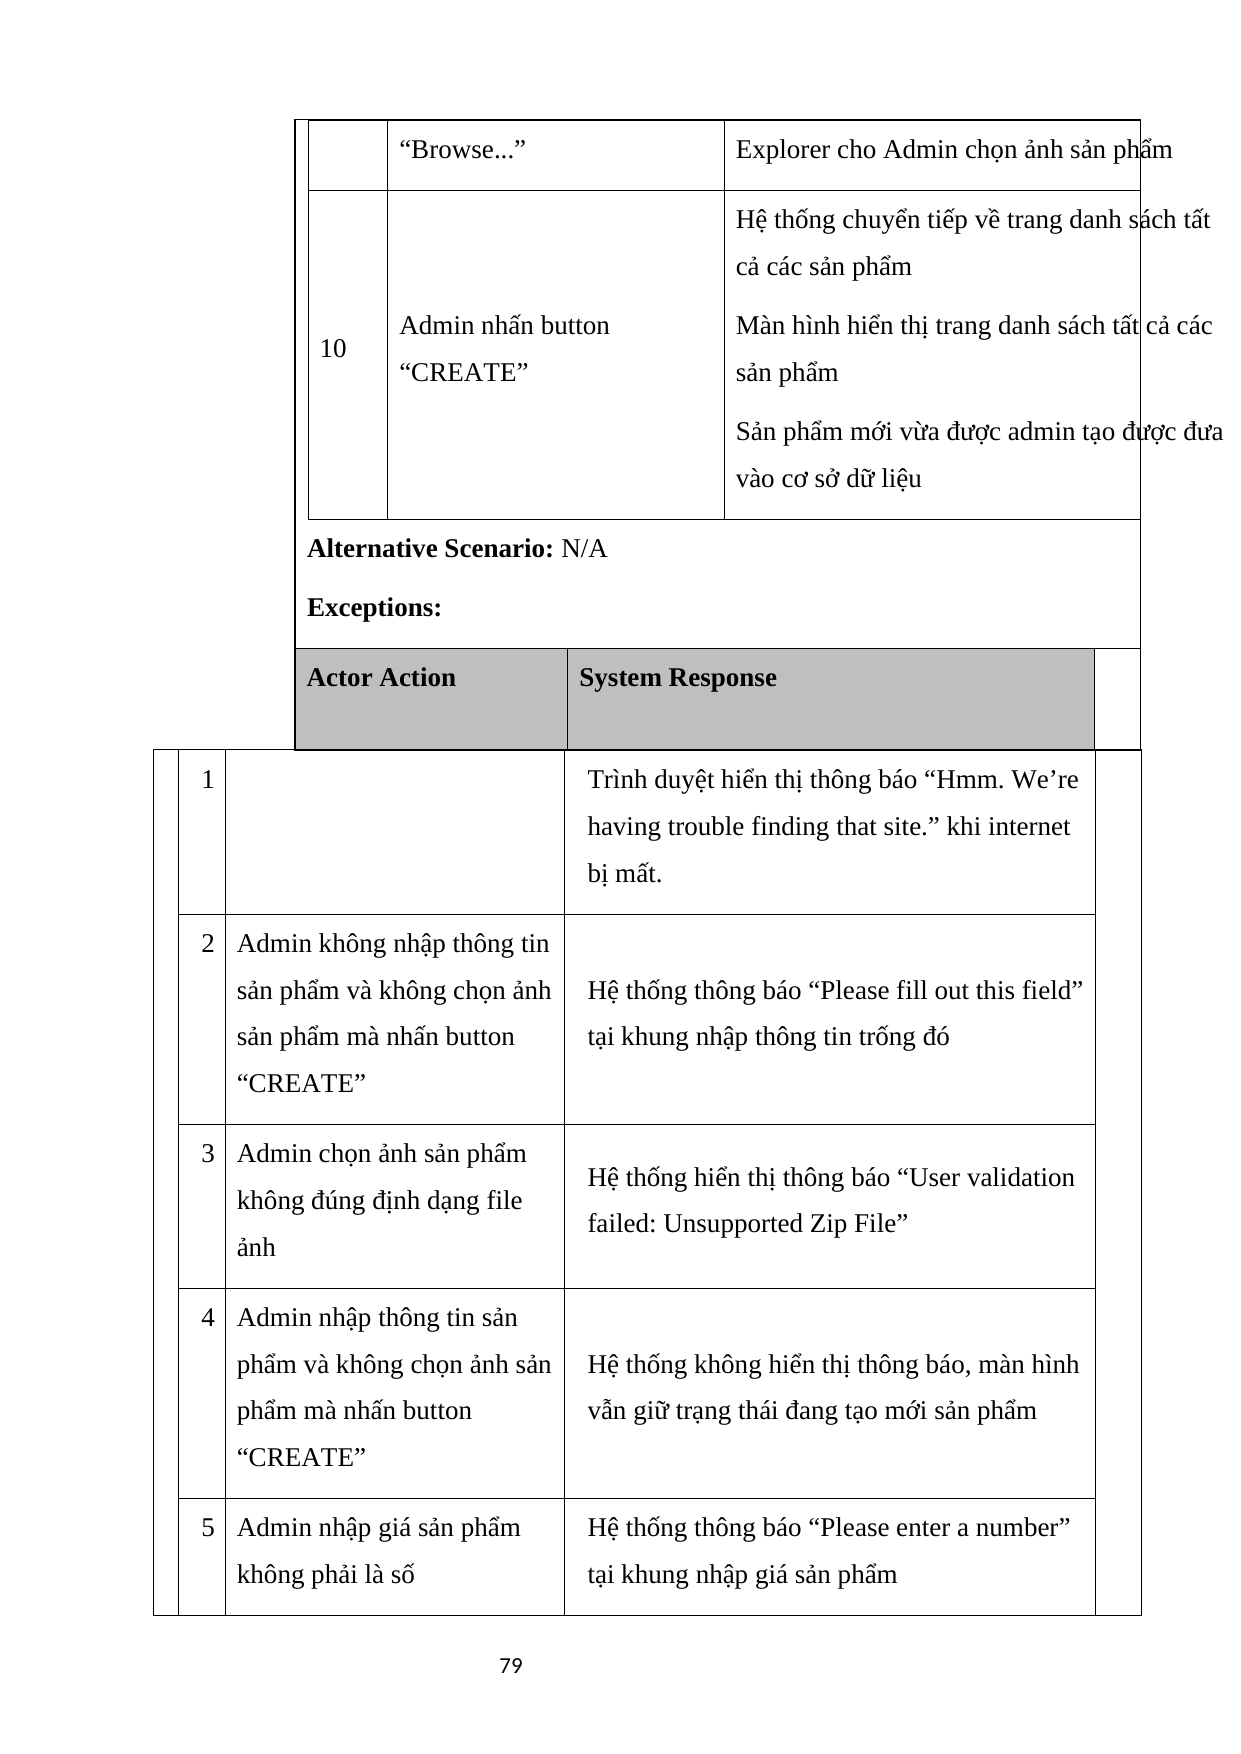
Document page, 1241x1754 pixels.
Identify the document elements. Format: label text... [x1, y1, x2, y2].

table_cell Hệ thống không hiển thị thông báo, màn hình vẫn giữ trạng thái đang tạo mới sản phẩm [565, 1289, 1095, 1498]
table_cell Admin chọn ảnh sản phẩm không đúng định dạng file ảnh [226, 1125, 564, 1288]
table_cell Admin nhập thông tin sản phẩm và không chọn ảnh sản phẩm mà nhấn button “CREATE” [226, 1289, 564, 1498]
table_cell 4 [179, 1289, 225, 1498]
table_cell [1095, 649, 1140, 749]
table_cell 2 [179, 915, 225, 1124]
table_cell Admin không nhập thông tin sản phẩm và không chọn ảnh sản phẩm mà nhấn button “CREATE” [226, 915, 564, 1124]
table_cell 3 [179, 1125, 225, 1288]
table_cell 1 [179, 750, 225, 914]
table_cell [296, 120, 1140, 648]
table_cell Admin nhập giá sản phẩm không phải là số [226, 1499, 564, 1615]
table_cell Actor Action [296, 649, 567, 749]
table_cell 5 [179, 1499, 225, 1615]
table_cell Hệ thống thông báo “Please fill out this field” tại khung nhập thông tin trống đó [565, 915, 1095, 1124]
table_cell System Response [568, 649, 1094, 749]
table_cell [154, 750, 178, 1615]
table_cell Hệ thống thông báo “Please enter a number” tại khung nhập giá sản phẩm [565, 1499, 1095, 1615]
table_cell Hệ thống hiển thị thông báo “User validation failed: Unsupported Zip File” [565, 1125, 1095, 1288]
table_cell Trình duyệt hiển thị thông báo “Hmm. We’re having trouble finding that site.” khi internet bị mất. [565, 751, 1095, 914]
table_cell [226, 750, 564, 914]
table_cell [1096, 751, 1141, 1615]
